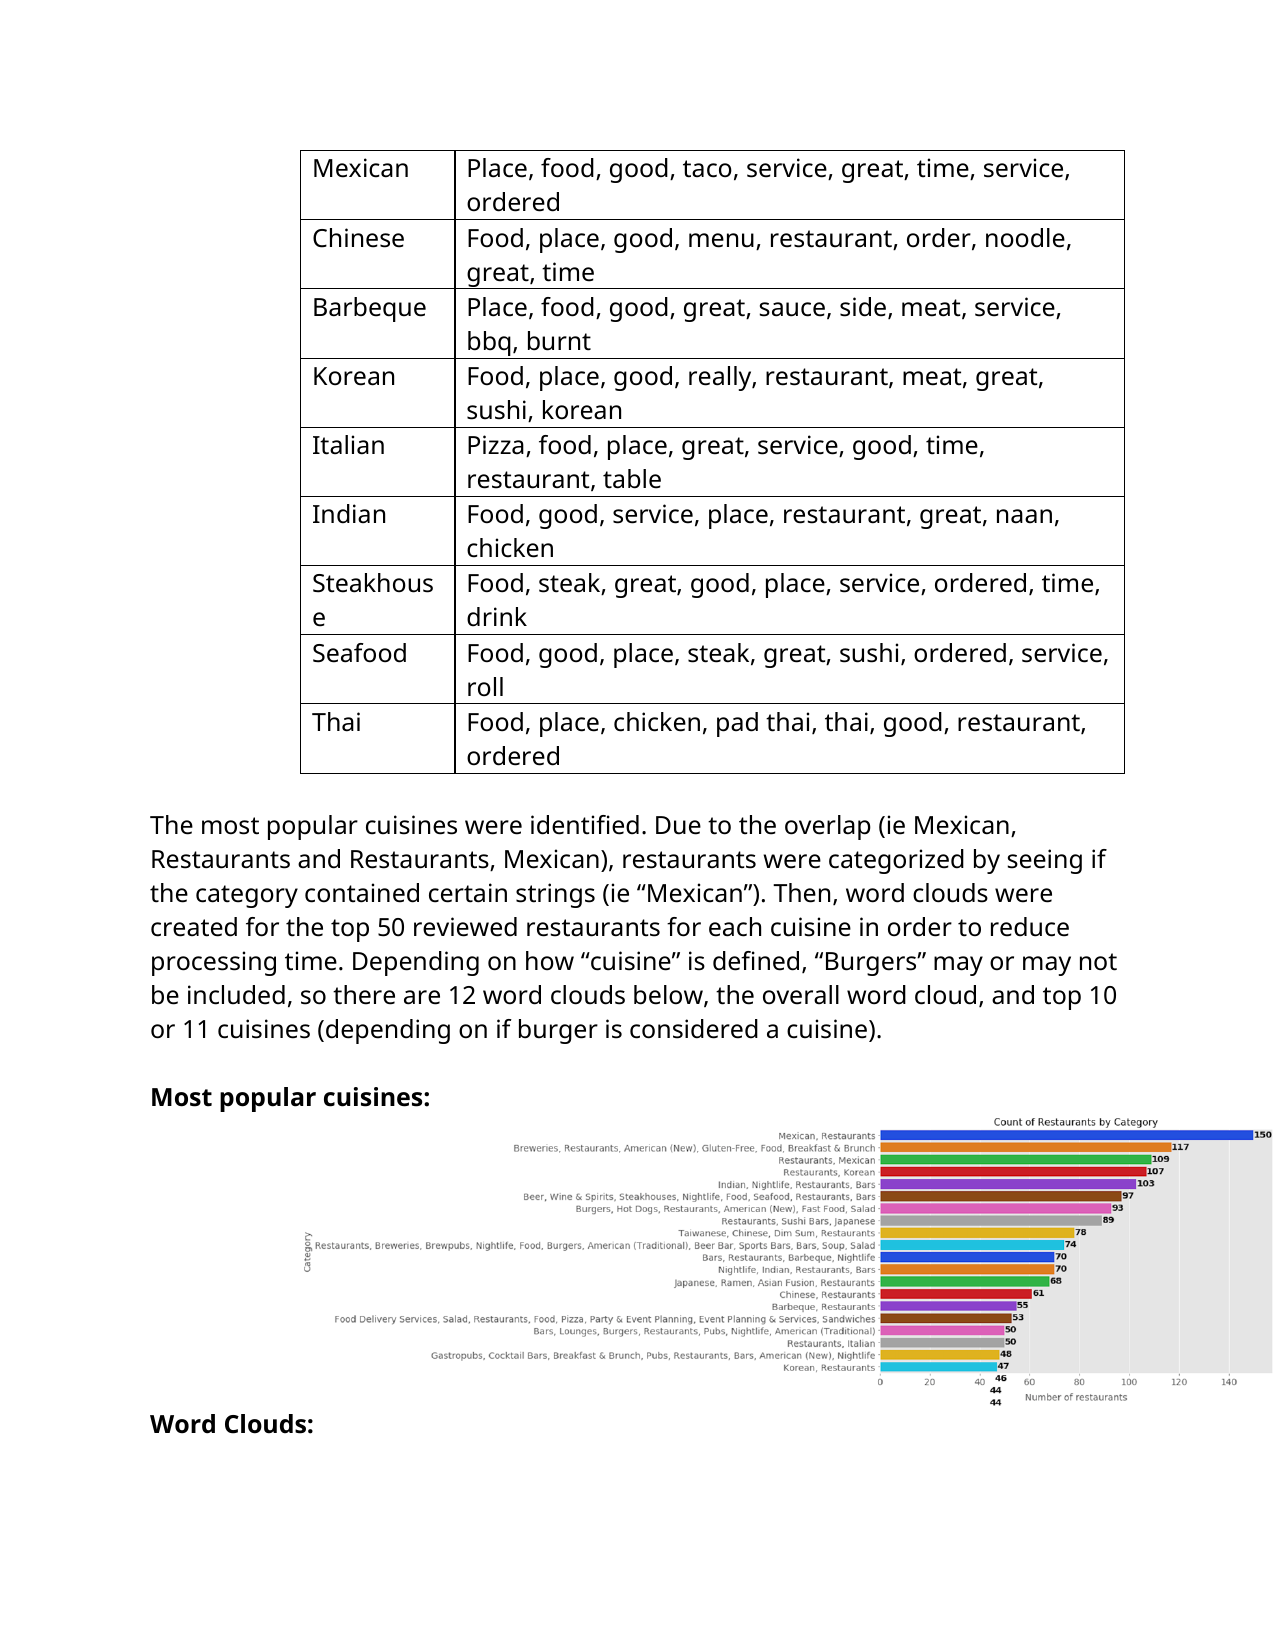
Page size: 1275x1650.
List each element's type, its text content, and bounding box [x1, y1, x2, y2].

table_cell Korean [301, 359, 454, 427]
table_cell Food, steak, great, good, place, service, ordered, time, drink [456, 566, 1124, 634]
table_cell Thai [301, 704, 454, 772]
table_cell Food, place, good, really, restaurant, meat, great, sushi, korean [456, 359, 1124, 427]
table_cell Food, good, place, steak, great, sushi, ordered, service, roll [456, 635, 1124, 703]
table_cell Food, place, chicken, pad thai, thai, good, restaurant, ordered [456, 704, 1124, 772]
table_cell Steakhouse [301, 566, 454, 634]
table_cell Food, good, service, place, restaurant, great, naan, chicken [456, 497, 1124, 565]
table_cell Food, place, good, menu, restaurant, order, noodle, great, time [456, 220, 1124, 288]
table_cell Seafood [301, 635, 454, 703]
table_cell Italian [301, 428, 454, 496]
text The most popular cuisines were identified. Due to the overlap (ie Mexican, Restaurants and Restaurants, Mexican), restaurants were categorized by seeing if the category contained certain strings (ie “Mexican”). Then, word clouds were created for the top 50 reviewed restaurants for each cuisine in order to reduce processing time. Depending on how “cuisine” is defined, “Burgers” may or may not be included, so there are 12 word clouds below, the overall word cloud, and top 10 or 11 cuisines (depending on if burger is considered a cuisine). [150, 808, 1125, 1046]
table_cell Place, food, good, great, sauce, side, meat, service, bbq, burnt [456, 289, 1124, 357]
table_cell Barbeque [301, 289, 454, 357]
table_cell Mexican [301, 151, 454, 219]
text Most popular cuisines: [150, 1080, 1125, 1114]
table_cell Indian [301, 497, 454, 565]
text Word Clouds: [150, 1407, 1125, 1441]
table_cell Place, food, good, taco, service, great, time, service, ordered [456, 151, 1124, 219]
picture [300, 1114, 1275, 1408]
table_cell Pizza, food, place, great, service, good, time, restaurant, table [456, 428, 1124, 496]
table_cell Chinese [301, 220, 454, 288]
